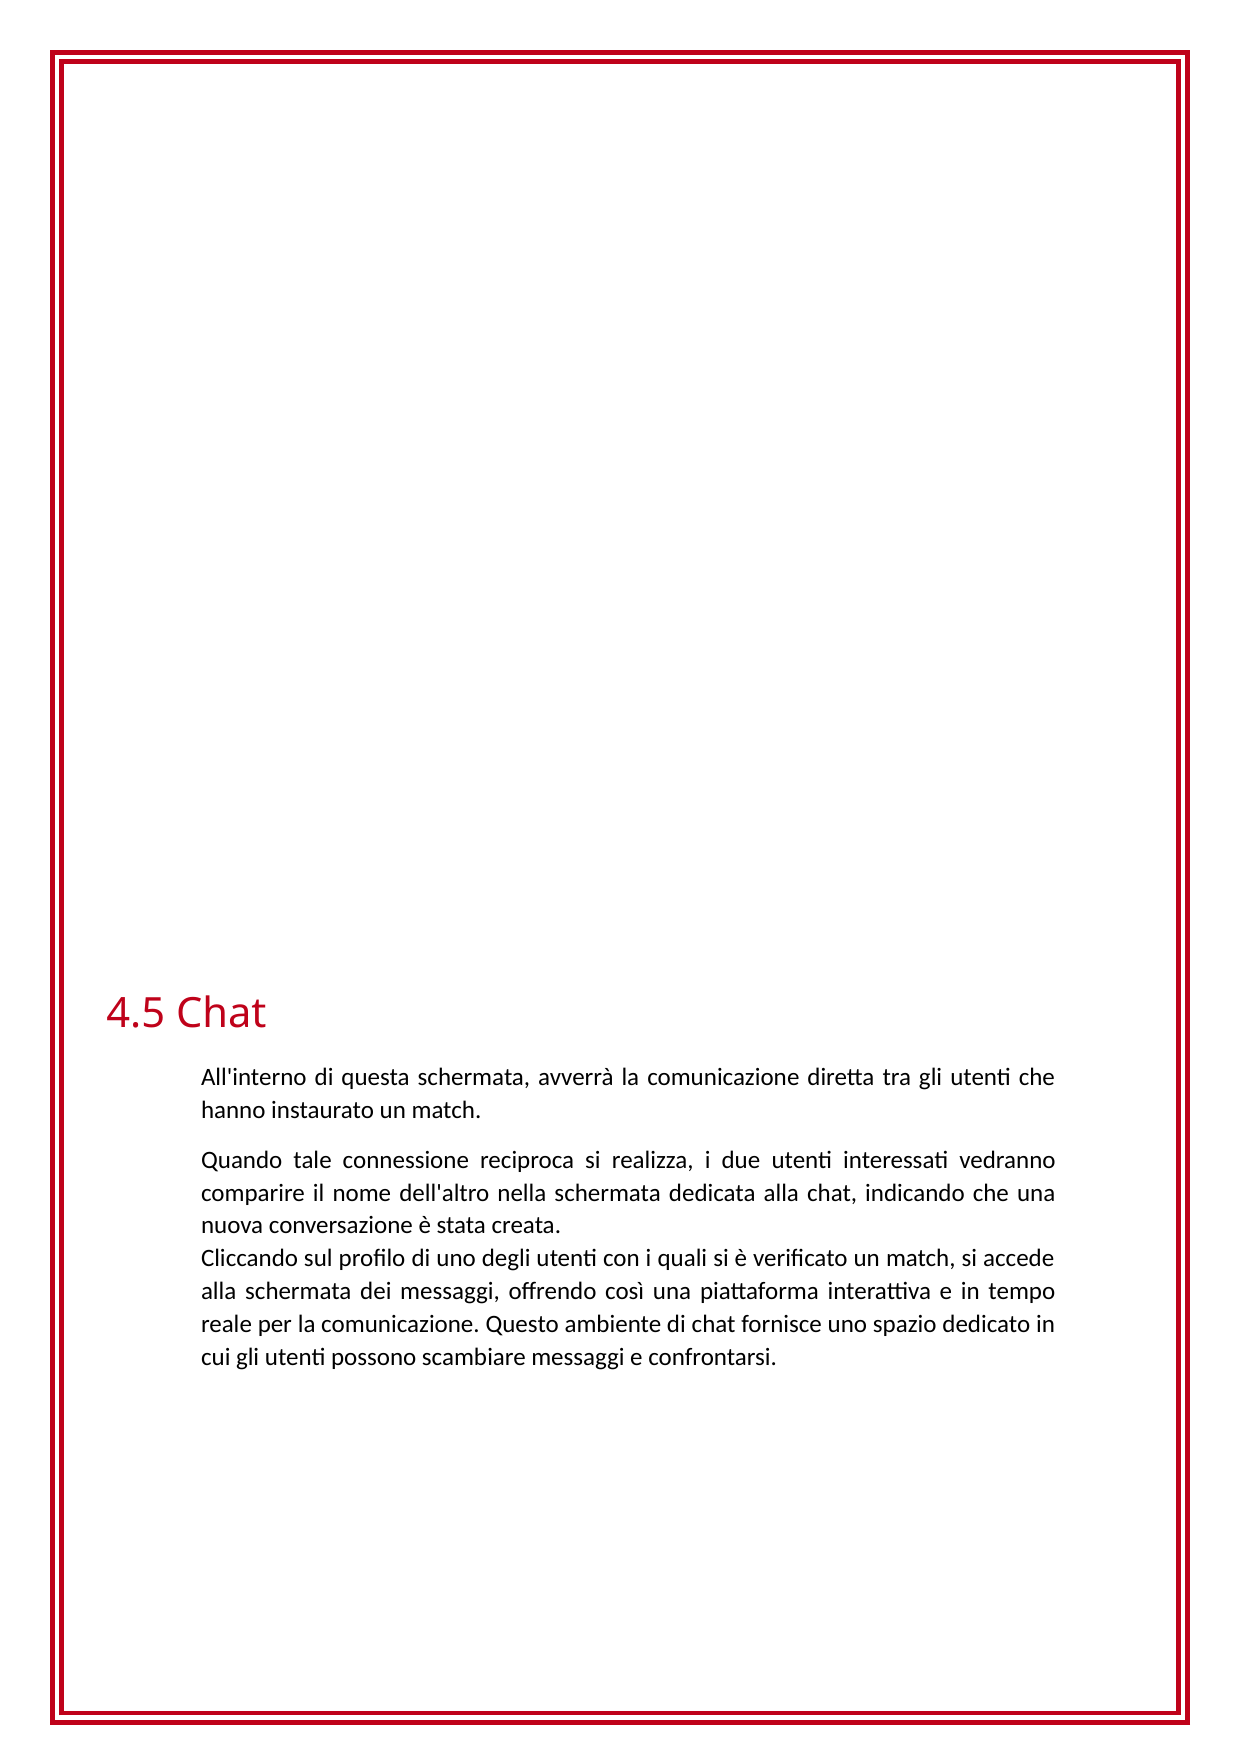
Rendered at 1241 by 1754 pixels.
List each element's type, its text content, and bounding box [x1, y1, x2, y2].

text Quando tale connessione reciproca si realizza, i due utenti interessati vedranno comparire il nome dell'altro nella schermata dedicata alla chat, indicando che una nuova conversazione è stata creata. [201, 1144, 1056, 1240]
text 4.5 Chat [106, 983, 1056, 1040]
text All'interno di questa schermata, avverrà la comunicazione diretta tra gli utenti che hanno instaurato un match. [201, 1061, 1056, 1125]
text Cliccando sul profilo di uno degli utenti con i quali si è verificato un match, si accede alla schermata dei messaggi, offrendo così una piattaforma interattiva e in tempo reale per la comunicazione. Questo ambiente di chat fornisce uno spazio dedicato in cui gli utenti possono scambiare messaggi e confrontarsi. [201, 1242, 1056, 1372]
